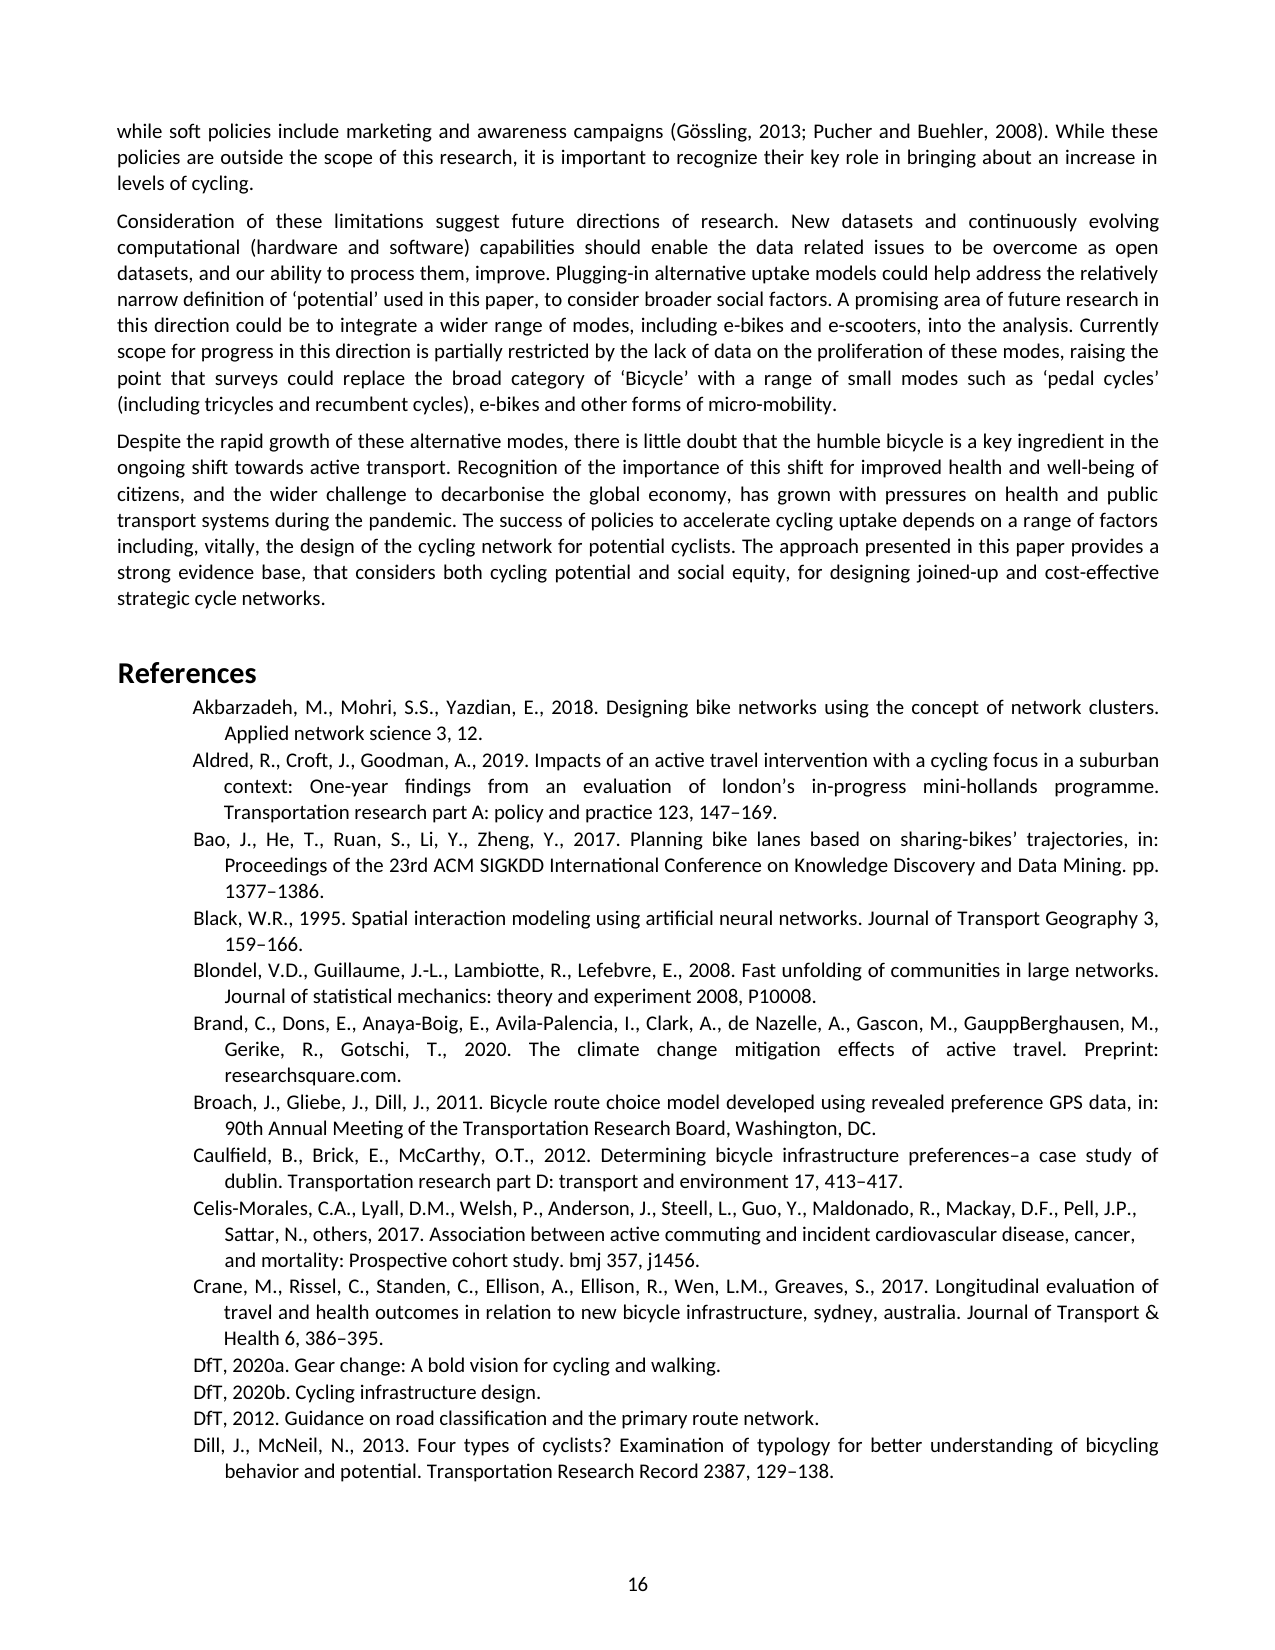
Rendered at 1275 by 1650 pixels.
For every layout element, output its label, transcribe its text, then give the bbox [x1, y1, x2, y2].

text Caulfield, B., Brick, E., McCarthy, O.T., 2012. Determining bicycle infrastructure preferences–a case study of dublin. Transportation research part D: transport and environment 17, 413–417. [193, 1142, 1161, 1194]
text while soft policies include marketing and awareness campaigns (Gössling, 2013; Pucher and Buehler, 2008). While these policies are outside the scope of this research, it is important to recognize their key role in bringing about an increase in levels of cycling. [117, 118, 1161, 196]
text Celis-Morales, C.A., Lyall, D.M., Welsh, P., Anderson, J., Steell, L., Guo, Y., Maldonado, R., Mackay, D.F., Pell, J.P., Sattar, N., others, 2017. Association between active commuting and incident cardiovascular disease, cancer, and mortality: Prospective cohort study. bmj 357, j1456. [193, 1195, 1161, 1273]
text Crane, M., Rissel, C., Standen, C., Ellison, A., Ellison, R., Wen, L.M., Greaves, S., 2017. Longitudinal evaluation of travel and health outcomes in relation to new bicycle infrastructure, sydney, australia. Journal of Transport & Health 6, 386–395. [193, 1273, 1161, 1351]
text Consideration of these limitations suggest future directions of research. New datasets and continuously evolving computational (hardware and software) capabilities should enable the data related issues to be overcome as open datasets, and our ability to process them, improve. Plugging-in alternative uptake models could help address the relatively narrow definition of ‘potential’ used in this paper, to consider broader social factors. A promising area of future research in this direction could be to integrate a wider range of modes, including e-bikes and e-scooters, into the analysis. Currently scope for progress in this direction is partially restricted by the lack of data on the proliferation of these modes, raising the point that surveys could replace the broad category of ‘Bicycle’ with a range of small modes such as ‘pedal cycles’ (including tricycles and recumbent cycles), e-bikes and other forms of micro-mobility. [117, 208, 1161, 416]
text Black, W.R., 1995. Spatial interaction modeling using artificial neural networks. Journal of Transport Geography 3, 159–166. [193, 905, 1161, 956]
text DfT, 2020a. Gear change: A bold vision for cycling and walking. [193, 1352, 1161, 1378]
text DfT, 2020b. Cycling infrastructure design. [193, 1379, 1161, 1404]
text Aldred, R., Croft, J., Goodman, A., 2019. Impacts of an active travel intervention with a cycling focus in a suburban context: One-year findings from an evaluation of london’s in-progress mini-hollands programme. Transportation research part A: policy and practice 123, 147–169. [192, 747, 1161, 824]
text Brand, C., Dons, E., Anaya-Boig, E., Avila-Palencia, I., Clark, A., de Nazelle, A., Gascon, M., GauppBerghausen, M., Gerike, R., Gotschi, T., 2020. The climate change mitigation effects of active travel. Preprint: researchsquare.com. [193, 1010, 1161, 1088]
text Bao, J., He, T., Ruan, S., Li, Y., Zheng, Y., 2017. Planning bike lanes based on sharing-bikes’ trajectories, in: Proceedings of the 23rd ACM SIGKDD International Conference on Knowledge Discovery and Data Mining. pp. 1377–1386. [193, 826, 1161, 903]
text DfT, 2012. Guidance on road classification and the primary route network. [193, 1406, 1161, 1431]
text Broach, J., Gliebe, J., Dill, J., 2011. Bicycle route choice model developed using revealed preference GPS data, in: 90th Annual Meeting of the Transportation Research Board, Washington, DC. [193, 1089, 1161, 1141]
text Dill, J., McNeil, N., 2013. Four types of cyclists? Examination of typology for better understanding of bicycling behavior and potential. Transportation Research Record 2387, 129–138. [193, 1432, 1161, 1484]
subtitle References [118, 654, 1161, 691]
text Despite the rapid growth of these alternative modes, there is little doubt that the humble bicycle is a key ingredient in the ongoing shift towards active transport. Recognition of the importance of this shift for improved health and well-being of citizens, and the wider challenge to decarbonise the global economy, has grown with pressures on health and public transport systems during the pandemic. The success of policies to accelerate cycling uptake depends on a range of factors including, vitally, the design of the cycling network for potential cyclists. The approach presented in this paper provides a strong evidence base, that considers both cycling potential and social equity, for designing joined-up and cost-effective strategic cycle networks. [117, 428, 1161, 611]
text Akbarzadeh, M., Mohri, S.S., Yazdian, E., 2018. Designing bike networks using the concept of network clusters. Applied network science 3, 12. [192, 694, 1161, 746]
text Blondel, V.D., Guillaume, J.-L., Lambiotte, R., Lefebvre, E., 2008. Fast unfolding of communities in large networks. Journal of statistical mechanics: theory and experiment 2008, P10008. [193, 957, 1161, 1009]
